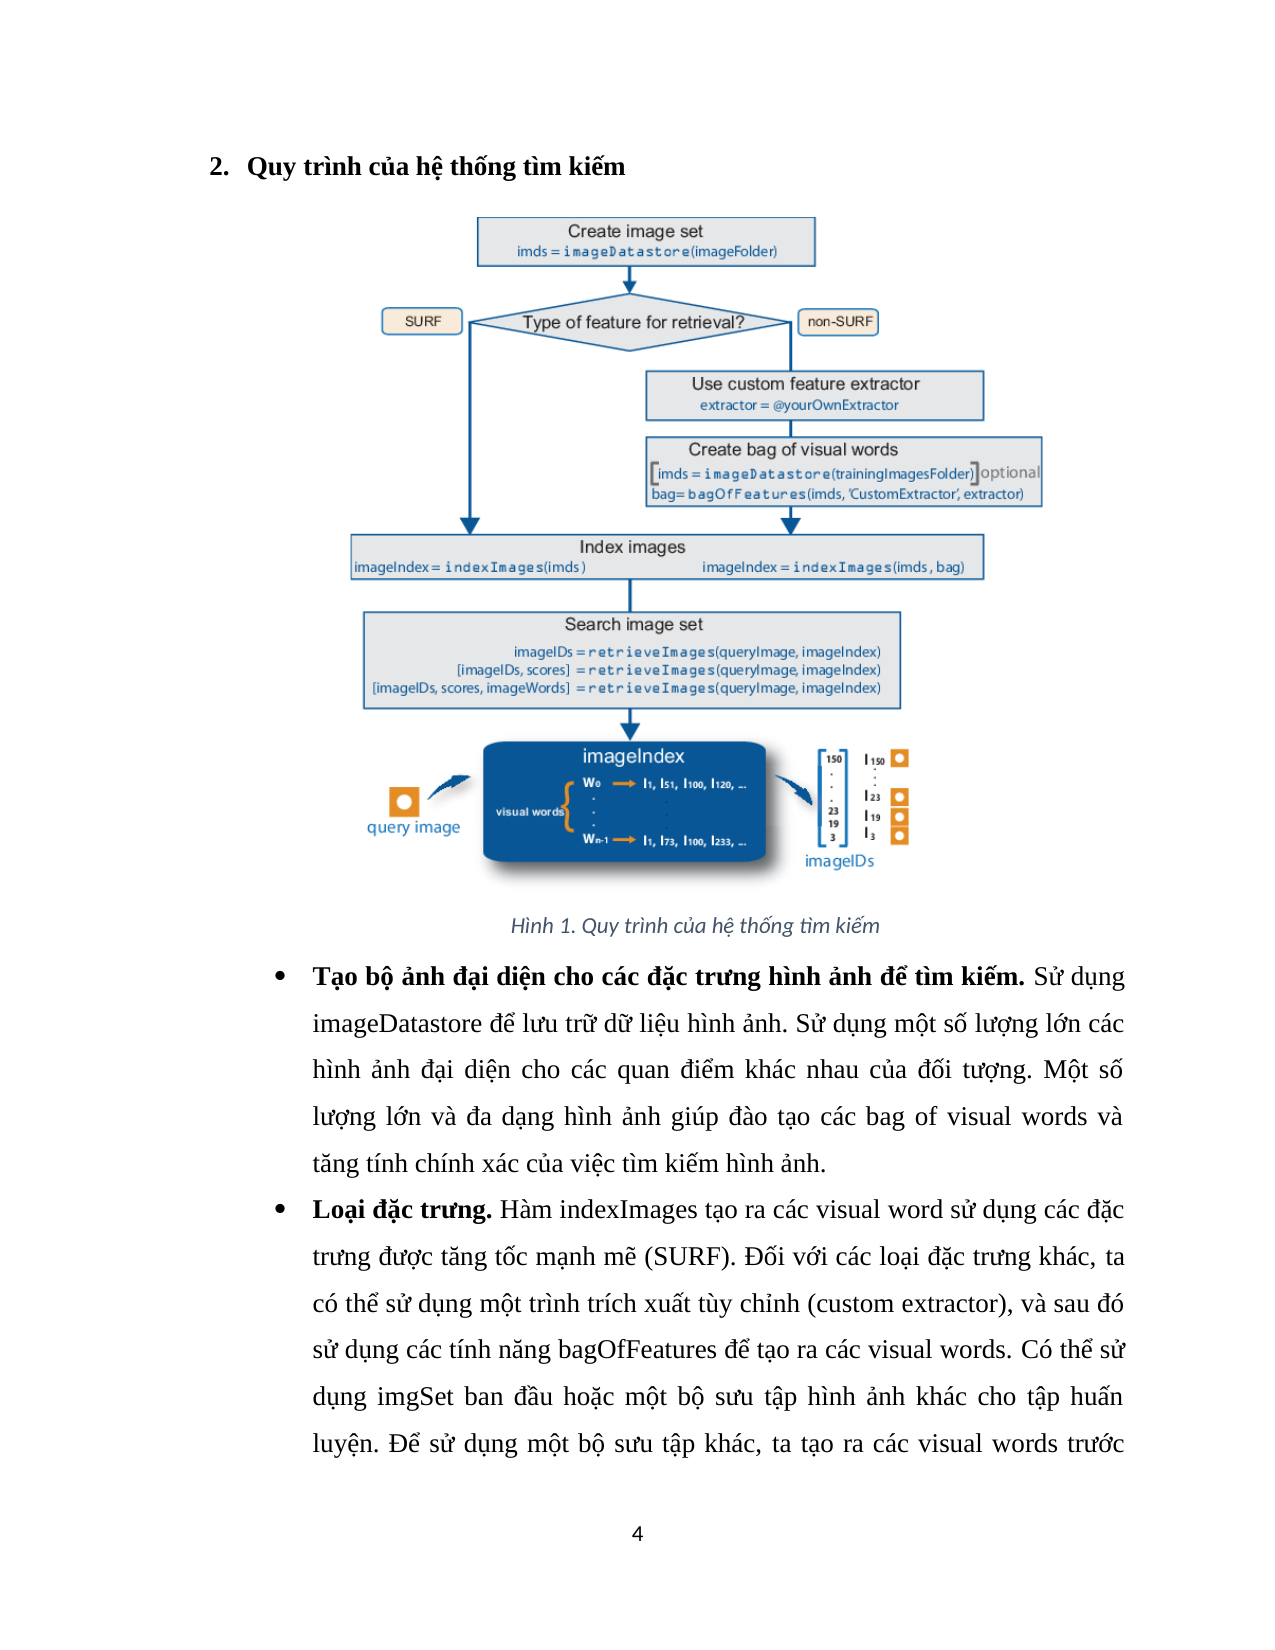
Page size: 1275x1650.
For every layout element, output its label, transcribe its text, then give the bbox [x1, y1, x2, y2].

list Quy trình của hệ thống tìm kiếm [209, 150, 1125, 181]
list Tạo bộ ảnh đại diện cho các đặc trưng hình ảnh để tìm kiếm. Sử dụng imageDatastore để lưu trữ dữ liệu hình ảnh. Sử dụng một số lượng lớn các hình ảnh đại diện cho các quan điểm khác nhau của đối tượng. Một số lượng lớn và đa dạng hình ảnh giúp đào tạo các bag of visual words và tăng tính chính xác của việc tìm kiếm hình ảnh. [275, 960, 1125, 1178]
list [275, 1193, 1125, 1458]
text Hình 1. Quy trình của hệ thống tìm kiếm [268, 911, 1125, 939]
picture [350, 217, 1043, 893]
